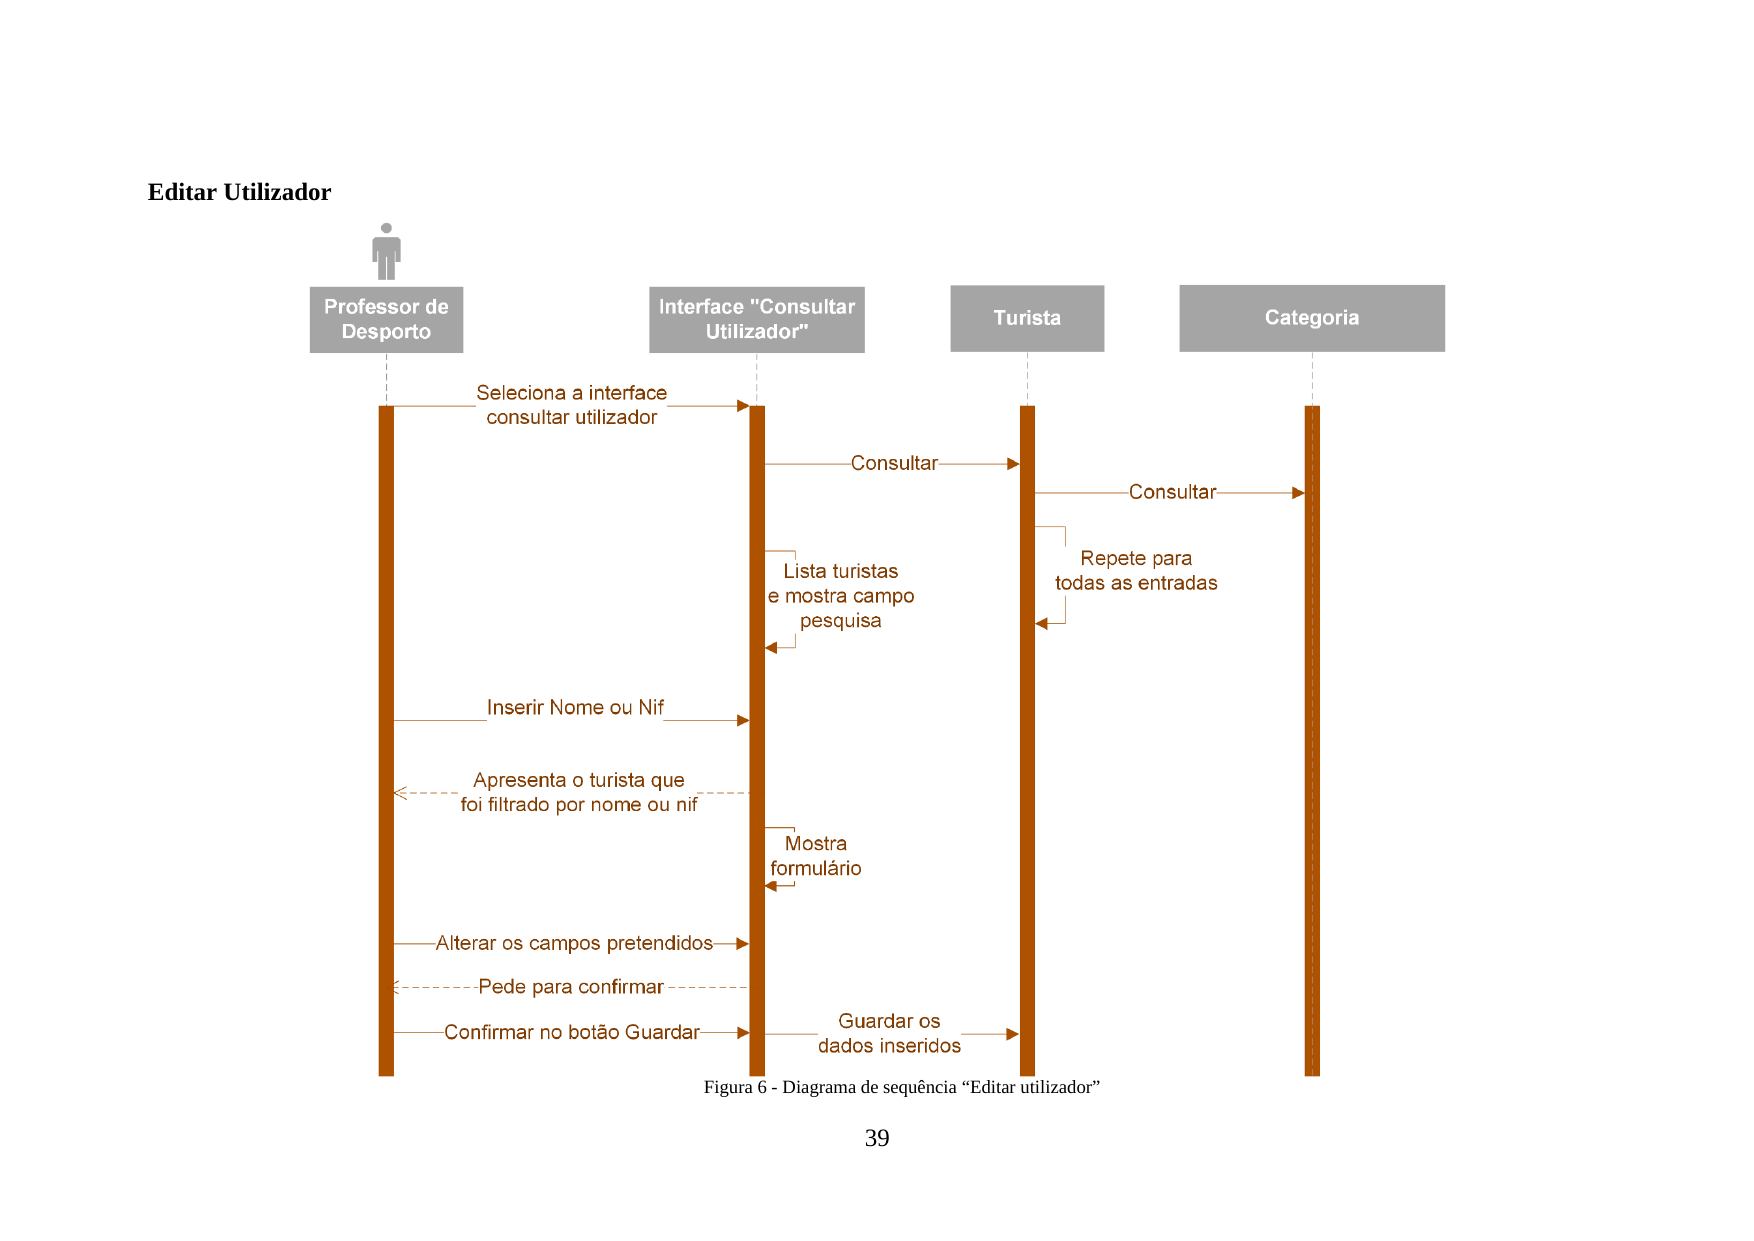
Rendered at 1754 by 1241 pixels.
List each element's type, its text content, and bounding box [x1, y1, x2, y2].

text Editar Utilizador [148, 177, 1606, 206]
picture [265, 221, 1489, 1108]
